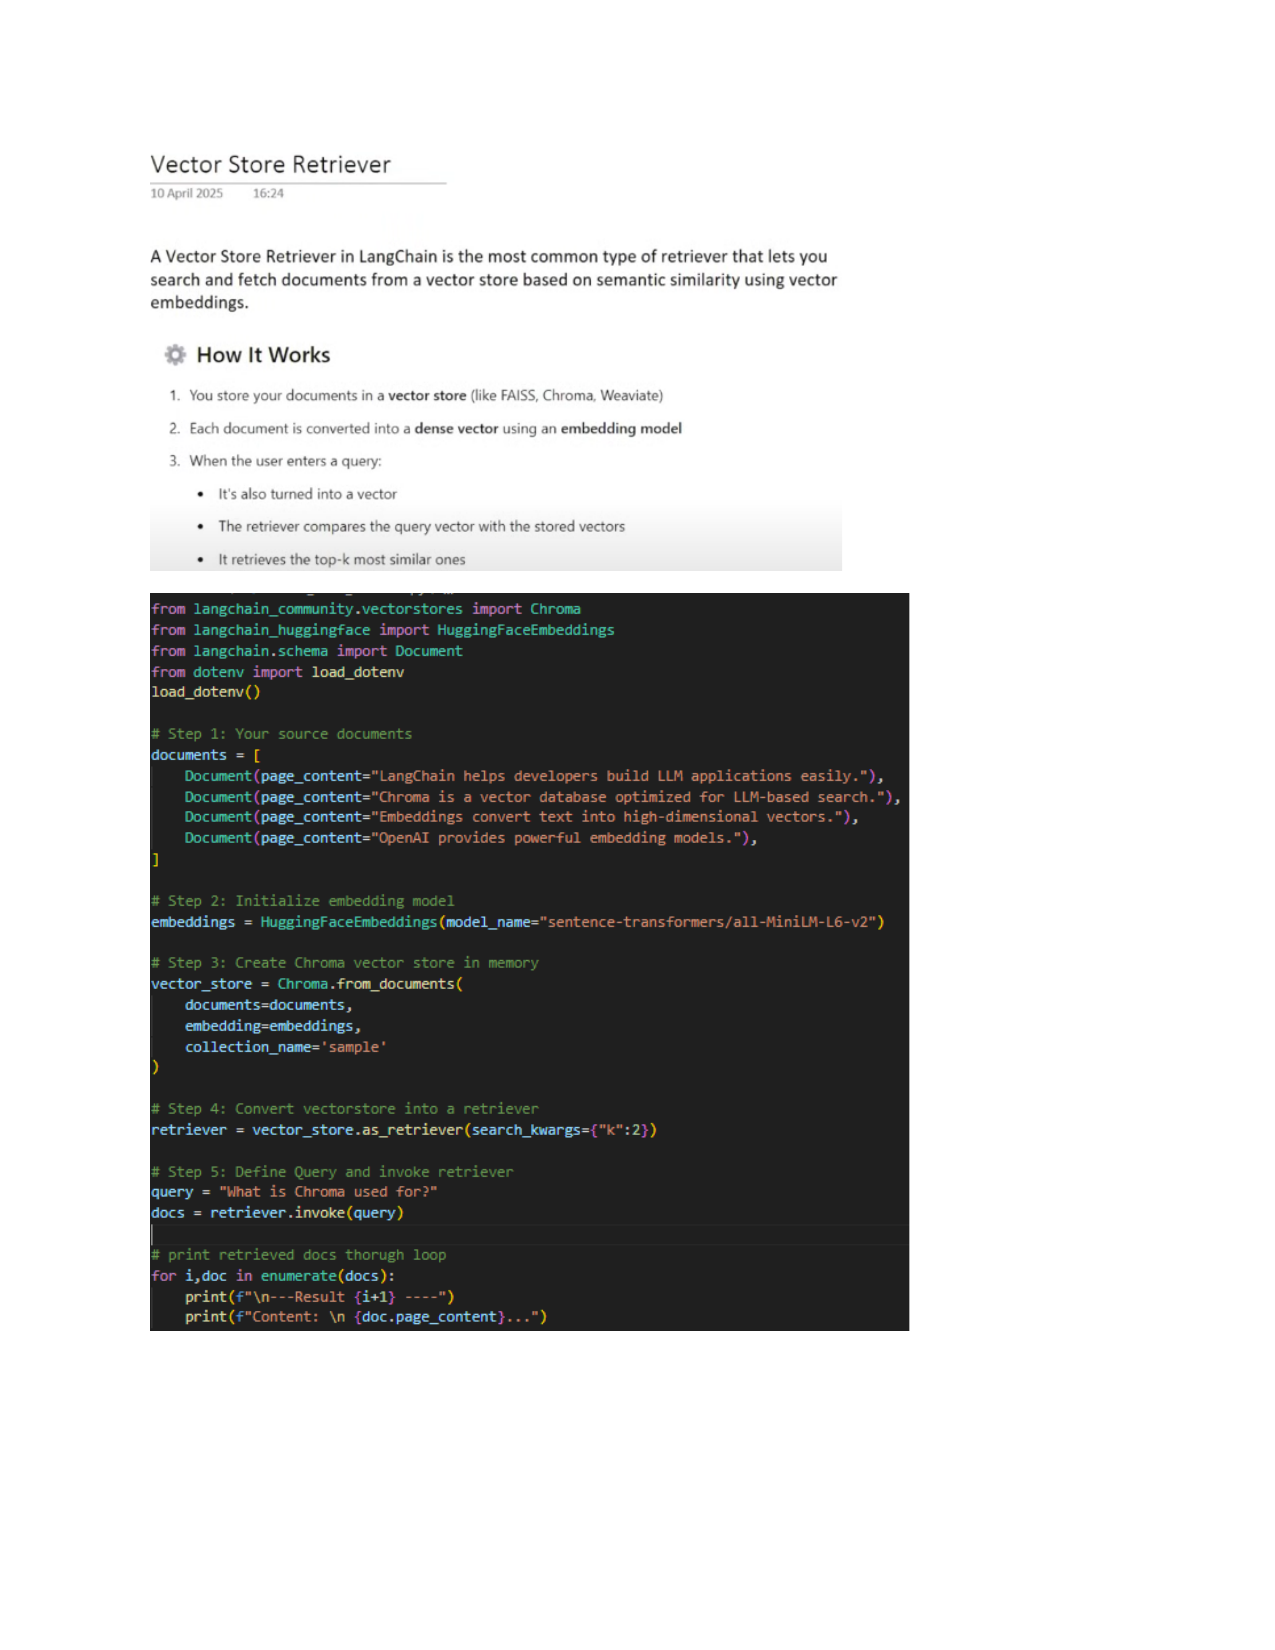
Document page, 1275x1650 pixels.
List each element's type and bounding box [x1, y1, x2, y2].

picture [150, 150, 843, 571]
picture [150, 593, 910, 1331]
